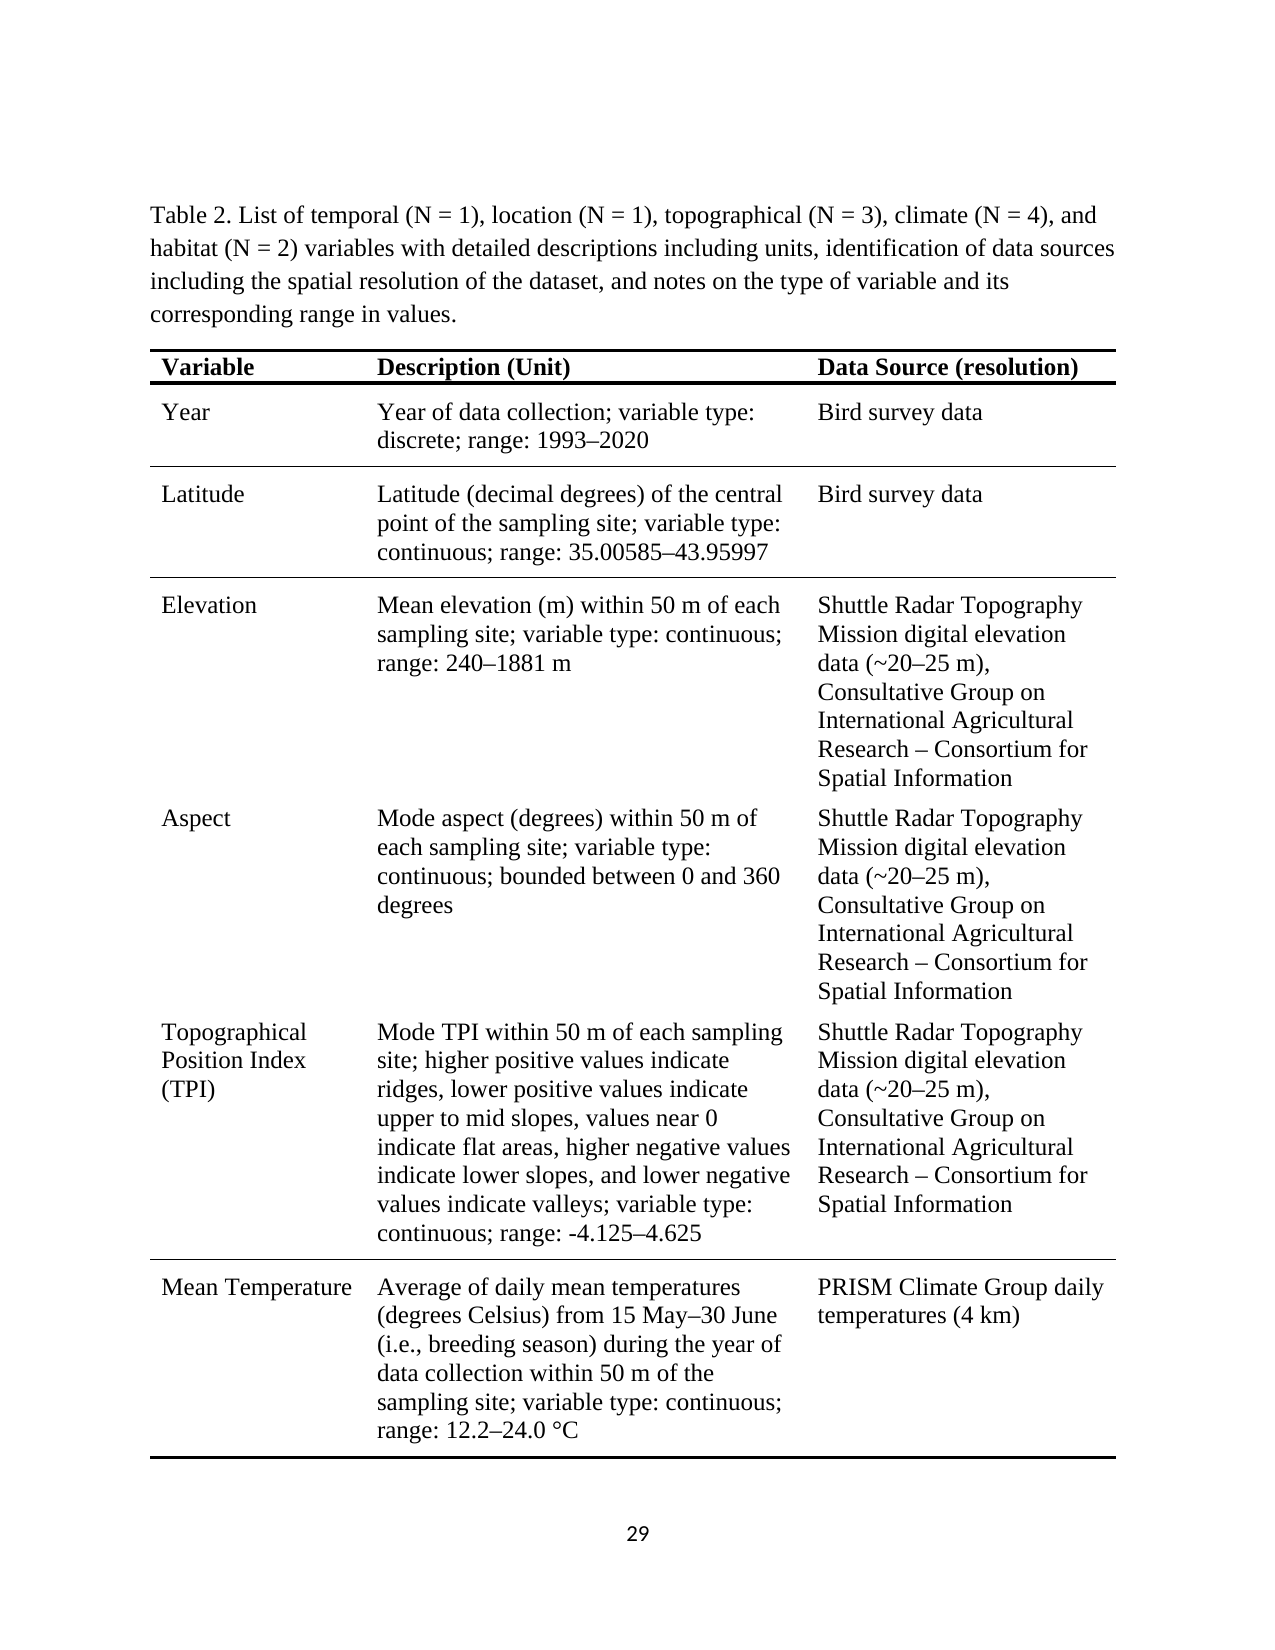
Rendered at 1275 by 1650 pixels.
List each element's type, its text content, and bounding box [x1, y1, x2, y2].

table_cell Bird survey data [806, 467, 1116, 577]
table_cell Shuttle Radar Topography Mission digital elevation data (~20–25 m), Consultative Group on International Agricultural Research – Consortium for Spatial Information [806, 1017, 1116, 1259]
table_cell Elevation [150, 578, 366, 803]
table_cell Mean elevation (m) within 50 m of each sampling site; variable type: continuous; range: 240–1881 m [366, 578, 806, 803]
table_header Data Source (resolution) [806, 352, 1116, 381]
table_cell Mean Temperature [150, 1260, 366, 1456]
table_cell Aspect [150, 804, 366, 1017]
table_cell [806, 1260, 1116, 1456]
text Table 2. List of temporal (N = 1), location (N = 1), topographical (N = 3), climate (N = 4), and habitat (N = 2) variables with detailed descriptions including units, identification of data sources including the spatial resolution of the dataset, and notes on the type of variable and its corresponding range in values. [150, 200, 1125, 327]
table_cell Year [150, 385, 366, 466]
table_cell Shuttle Radar Topography Mission digital elevation data (~20–25 m), Consultative Group on International Agricultural Research – Consortium for Spatial Information [806, 804, 1116, 1017]
table_header Variable [150, 352, 366, 381]
table_cell Mode aspect (degrees) within 50 m of each sampling site; variable type: continuous; bounded between 0 and 360 degrees [366, 804, 806, 1017]
table_cell Latitude (decimal degrees) of the central point of the sampling site; variable type: continuous; range: 35.00585–43.95997 [366, 467, 806, 577]
table_header Description (Unit) [366, 352, 806, 381]
table_cell Year of data collection; variable type: discrete; range: 1993–2020 [366, 385, 806, 466]
table_cell Latitude [150, 467, 366, 577]
table_cell Bird survey data [806, 385, 1116, 466]
table_cell Shuttle Radar Topography Mission digital elevation data (~20–25 m), Consultative Group on International Agricultural Research – Consortium for Spatial Information [806, 578, 1116, 803]
table_cell Average of daily mean temperatures (degrees Celsius) from 15 May–30 June (i.e., breeding season) during the year of data collection within 50 m of the sampling site; variable type: continuous; range: 12.2–24.0 °C [366, 1260, 806, 1456]
table_cell Topographical Position Index (TPI) [150, 1017, 366, 1259]
table_cell Mode TPI within 50 m of each sampling site; higher positive values indicate ridges, lower positive values indicate upper to mid slopes, values near 0 indicate flat areas, higher negative values indicate lower slopes, and lower negative values indicate valleys; variable type: continuous; range: -4.125–4.625 [366, 1017, 806, 1259]
